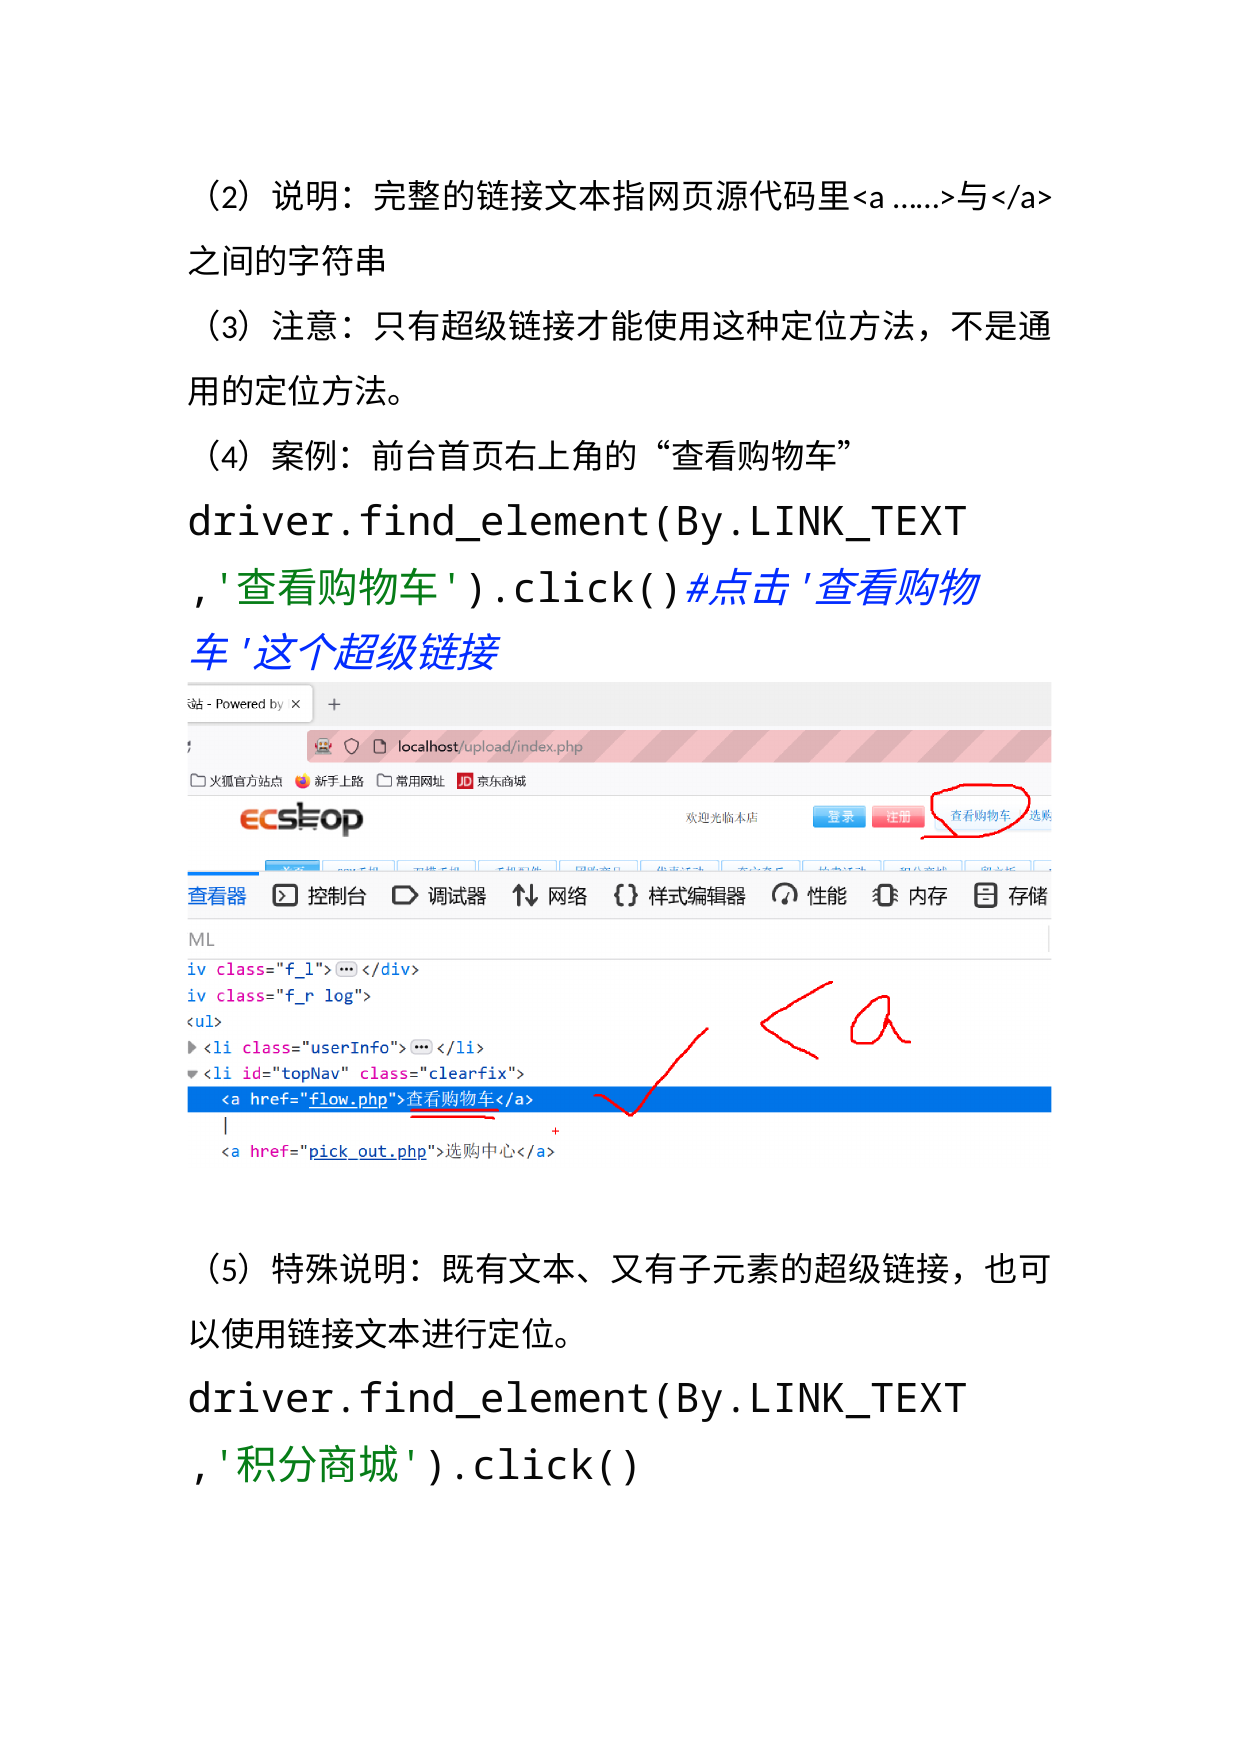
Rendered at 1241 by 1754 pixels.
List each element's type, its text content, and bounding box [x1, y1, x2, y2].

text driver.find_element(By.LINK_TEXT,'查看购物车').click()#点击'查看购物车'这个超级链接 [187, 487, 1053, 682]
picture [187, 682, 1052, 1168]
list 说明：完整的链接文本指网页源代码里<a ……>与</a>之间的字符串 [187, 162, 1053, 292]
list 特殊说明：既有文本、又有子元素的超级链接，也可以使用链接文本进行定位。 [187, 1234, 1053, 1364]
list 案例：前台首页右上角的“查看购物车” [187, 422, 1053, 487]
list 注意：只有超级链接才能使用这种定位方法，不是通用的定位方法。 [187, 292, 1053, 422]
text driver.find_element(By.LINK_TEXT,'积分商城').click() [187, 1364, 1053, 1494]
